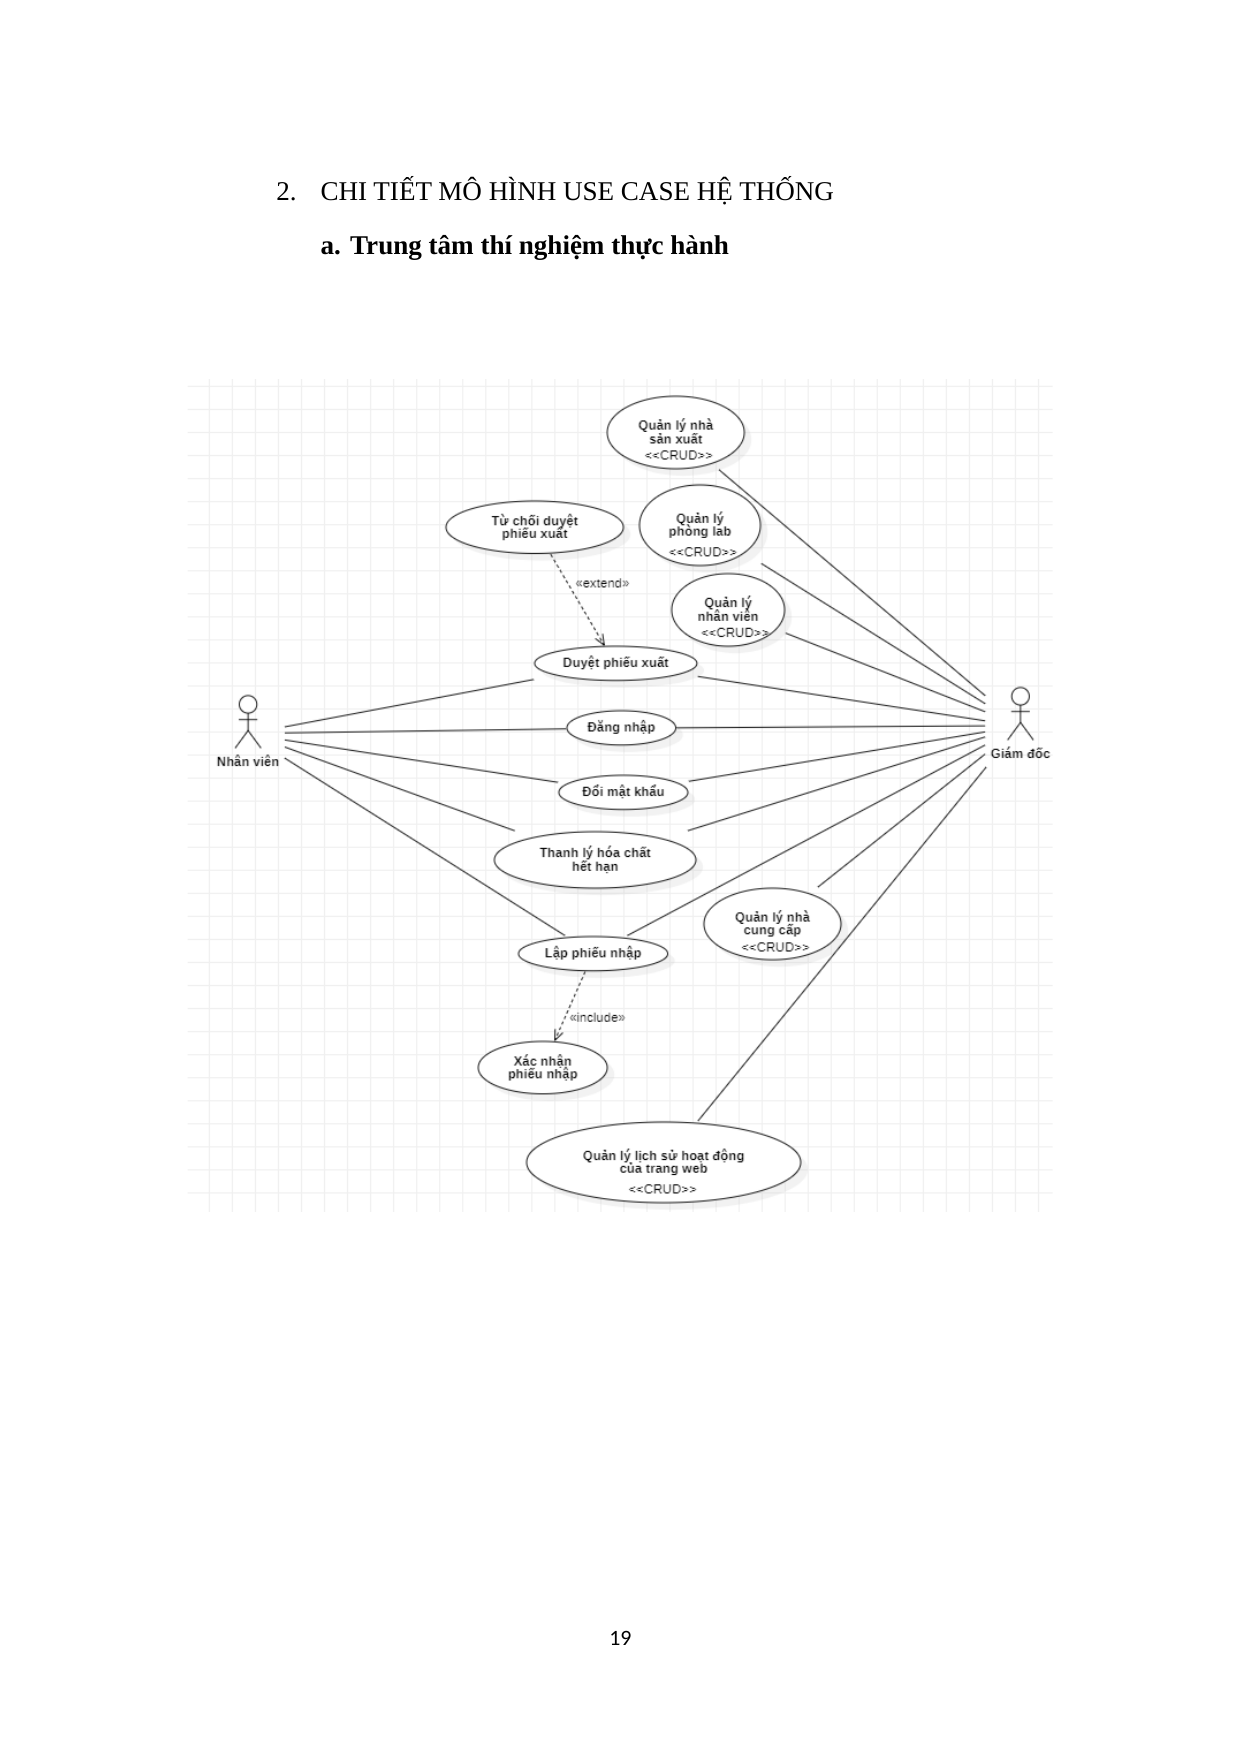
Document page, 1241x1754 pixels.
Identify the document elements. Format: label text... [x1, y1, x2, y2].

list CHI TIẾT MÔ HÌNH USE CASE HỆ THỐNG [276, 174, 1053, 207]
list Trung tâm thí nghiệm thực hành [320, 229, 1053, 261]
picture [187, 379, 1053, 1212]
